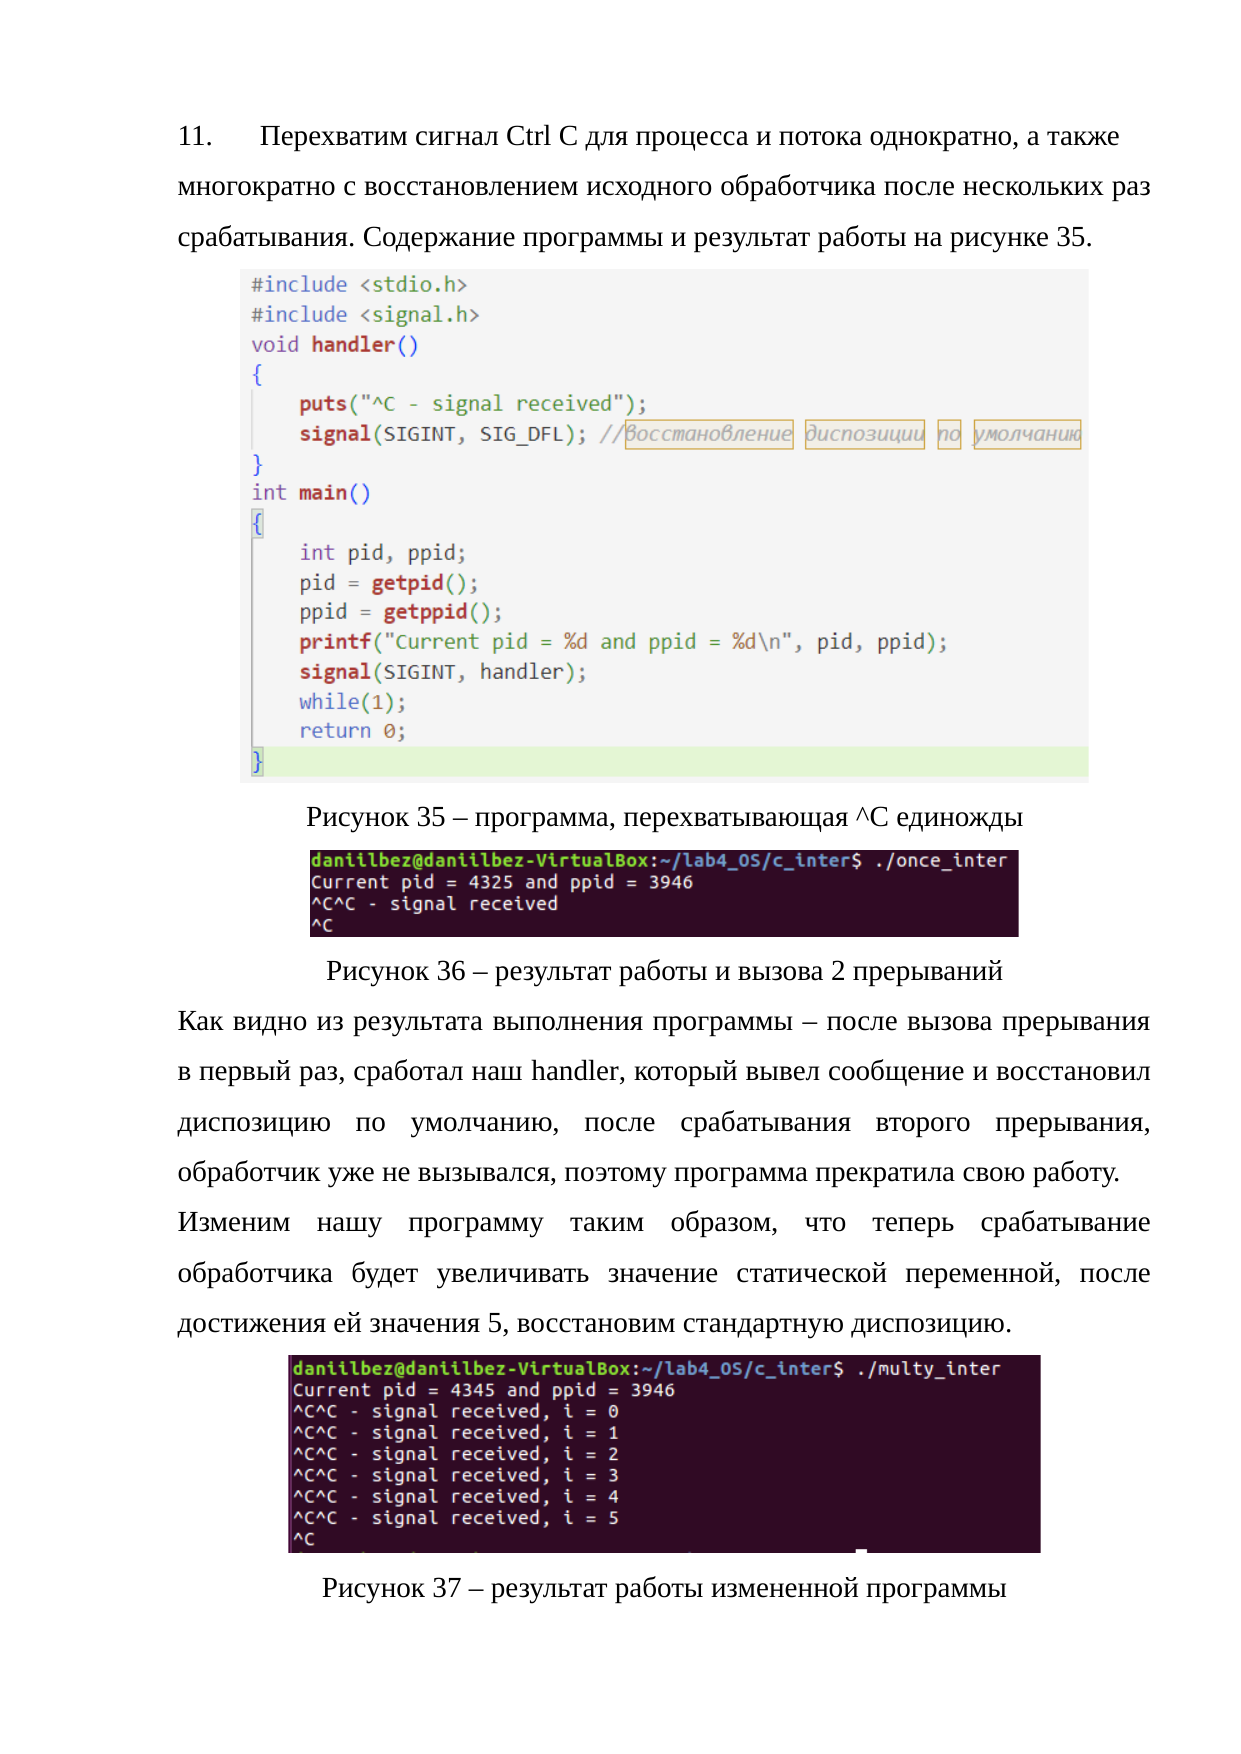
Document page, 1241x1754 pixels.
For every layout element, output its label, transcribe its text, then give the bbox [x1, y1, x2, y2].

picture [288, 1355, 1041, 1553]
text Рисунок 35 – программа, перехватывающая ^C единожды [177, 799, 1152, 833]
picture [240, 269, 1089, 783]
text Рисунок 37 – результат работы измененной программы [177, 1570, 1152, 1603]
text Рисунок 36 – результат работы и вызова 2 прерываний [177, 953, 1152, 986]
text многократно с восстановлением исходного обработчика после нескольких раз срабатывания. Содержание программы и результат работы на рисунке 35. [177, 168, 1152, 252]
text Изменим нашу программу таким образом, что теперь срабатывание обработчика будет увеличивать значение статической переменной, после достижения ей значения 5, восстановим стандартную диспозицию. [177, 1204, 1152, 1339]
text 11. Перехватим сигнал Ctrl C для процесса и потока однократно, а также [177, 118, 1152, 152]
picture [310, 850, 1019, 937]
text Как видно из результата выполнения программы – после вызова прерывания в первый раз, сработал наш handler, который вывел сообщение и восстановил диспозицию по умолчанию, после срабатывания второго прерывания, обработчик уже не вызывался, поэтому программа прекратила свою работу. [177, 1003, 1152, 1188]
